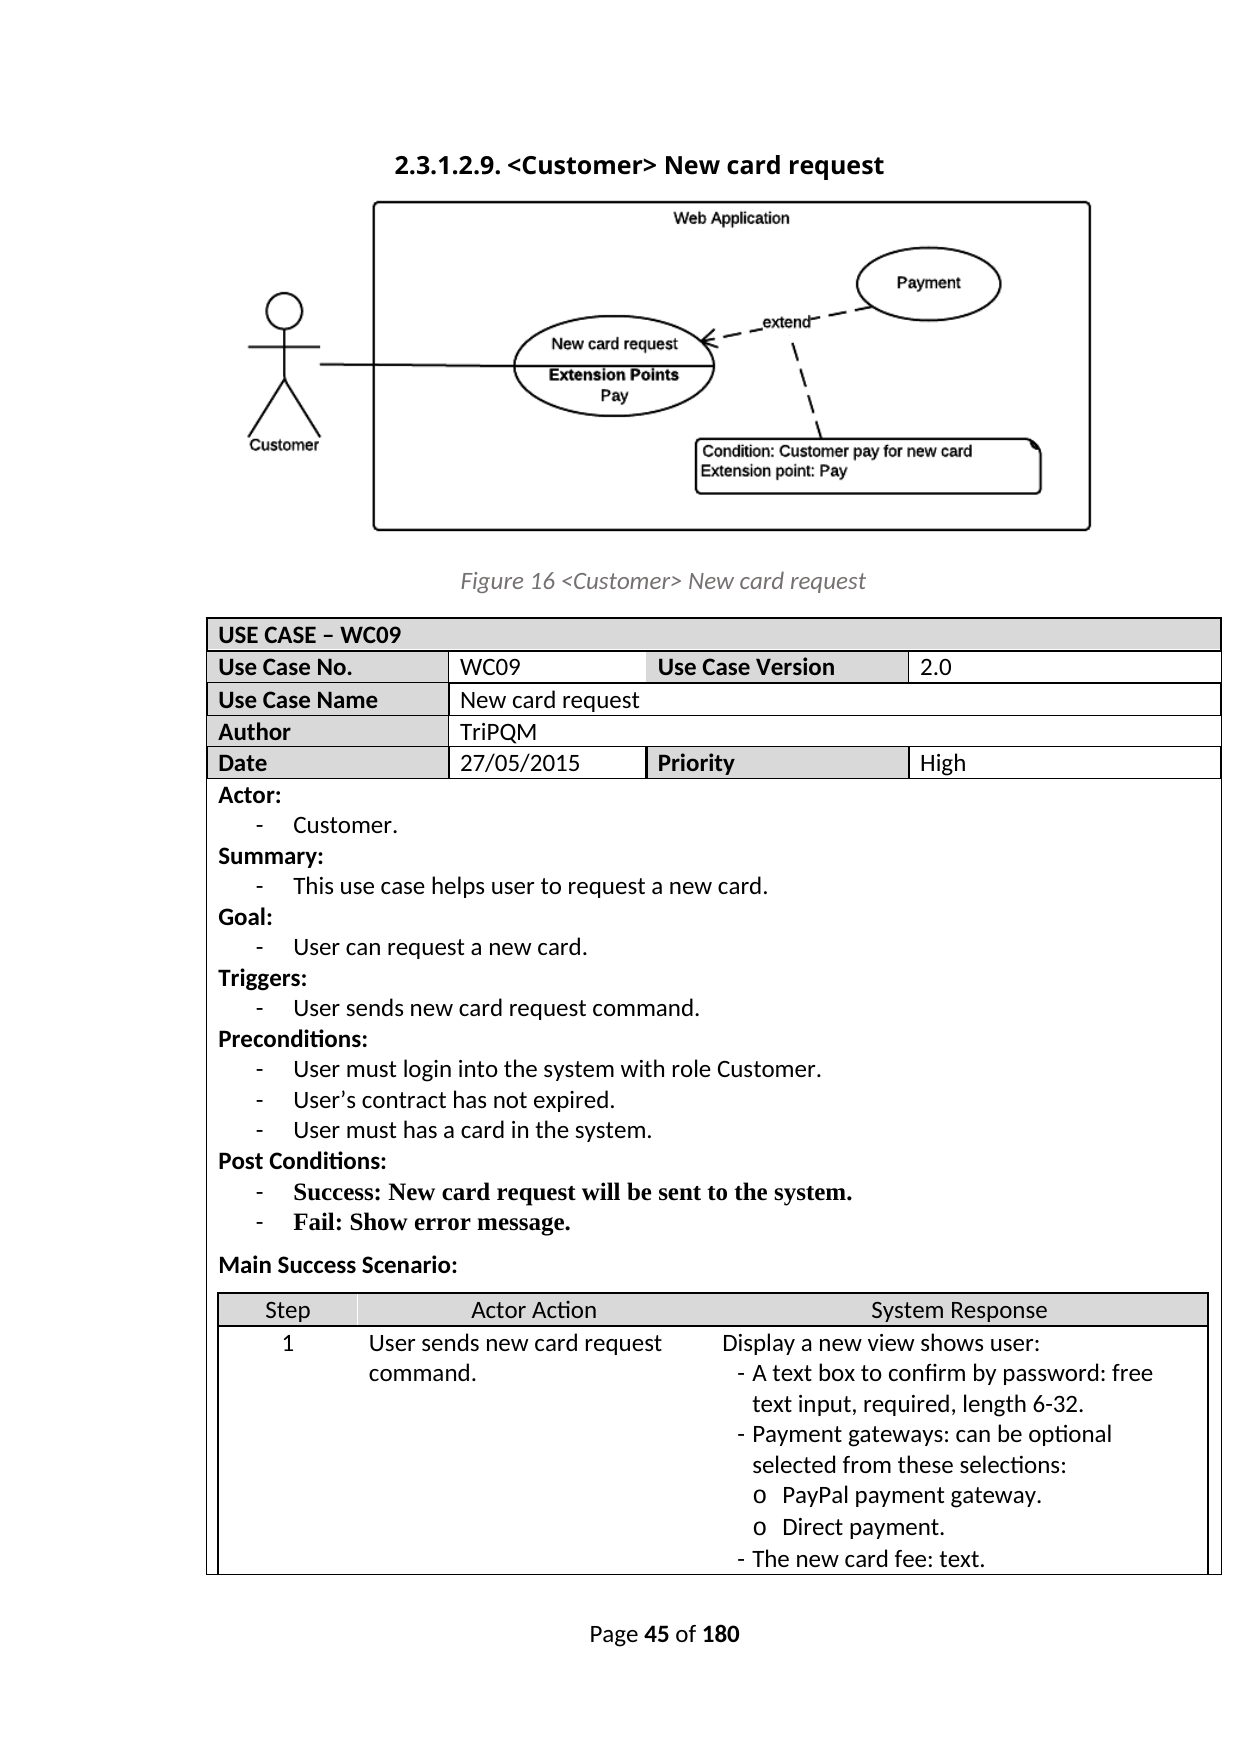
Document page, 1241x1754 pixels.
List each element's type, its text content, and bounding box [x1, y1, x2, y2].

table_cell Use Case Name [208, 683, 448, 715]
table_cell WC09 [449, 652, 646, 682]
table_cell Author [207, 716, 448, 746]
table_cell Use Case No. [207, 652, 448, 682]
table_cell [207, 779, 1221, 1573]
table_cell Priority [648, 747, 908, 778]
table_cell High [910, 747, 1220, 778]
table_cell Use Case Version [646, 652, 908, 682]
table_cell Date [208, 747, 448, 778]
text Figure 16 <Customer> New card request [207, 566, 1122, 596]
table_cell New card request [450, 684, 1220, 715]
table_cell 2.0 [909, 652, 1221, 682]
table_cell 27/05/2015 [450, 747, 645, 778]
table_cell TriPQM [449, 716, 1221, 746]
picture [208, 184, 1121, 547]
table_header USE CASE – WC09 [208, 619, 1220, 649]
subtitle <Customer> New card request [394, 148, 1122, 182]
